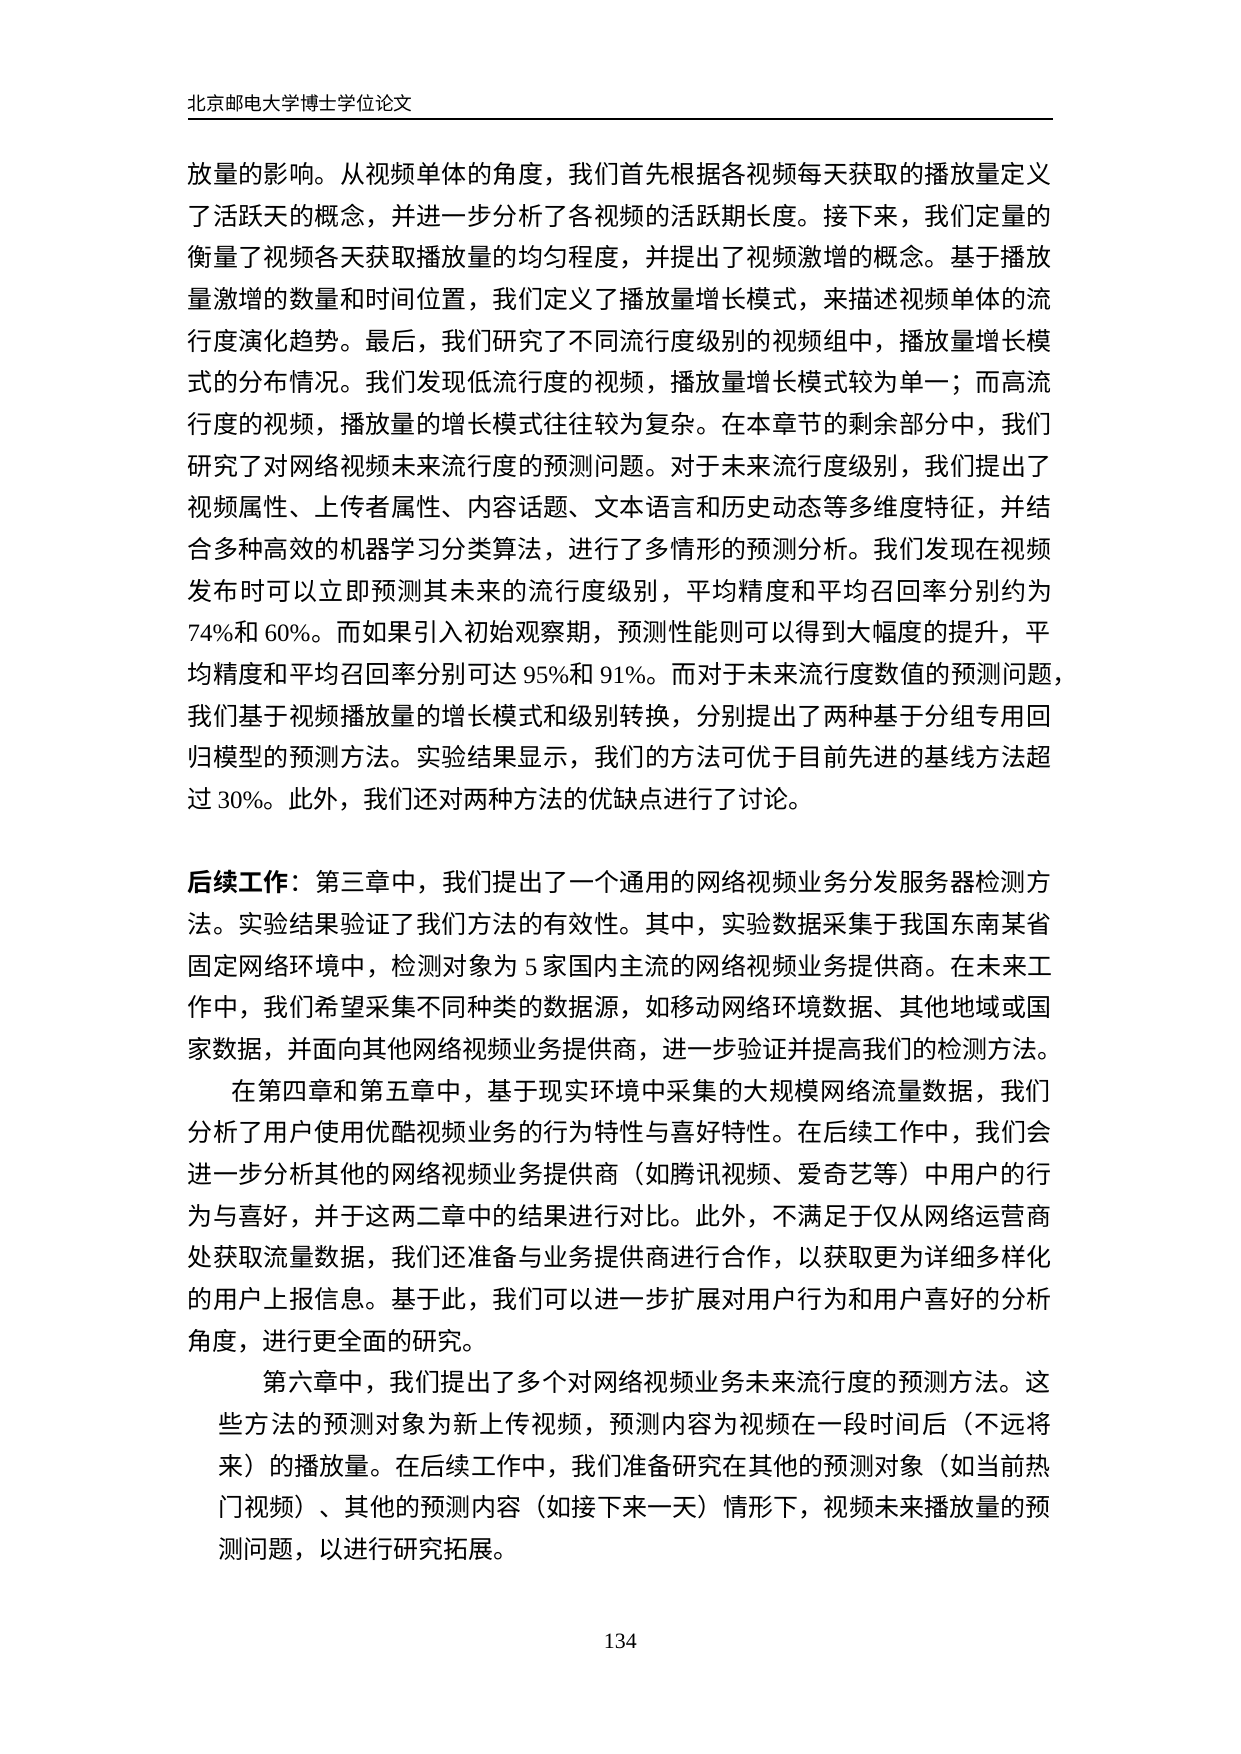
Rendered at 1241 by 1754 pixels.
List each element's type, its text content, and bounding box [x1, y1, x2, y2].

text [187, 150, 1053, 817]
text 第六章中，我们提出了多个对网络视频业务未来流行度的预测方法。这些方法的预测对象为新上传视频，预测内容为视频在一段时间后（不远将来）的播放量。在后续工作中，我们准备研究在其他的预测对象（如当前热门视频）、其他的预测内容（如接下来一天）情形下，视频未来播放量的预测问题，以进行研究拓展。 [219, 1358, 1053, 1567]
text 在第四章和第五章中，基于现实环境中采集的大规模网络流量数据，我们分析了用户使用优酷视频业务的行为特性与喜好特性。在后续工作中，我们会进一步分析其他的网络视频业务提供商（如腾讯视频、爱奇艺等）中用户的行为与喜好，并于这两二章中的结果进行对比。此外，不满足于仅从网络运营商处获取流量数据，我们还准备与业务提供商进行合作，以获取更为详细多样化的用户上报信息。基于此，我们可以进一步扩展对用户行为和用户喜好的分析角度，进行更全面的研究。 [187, 1067, 1053, 1358]
text 后续工作：第三章中，我们提出了一个通用的网络视频业务分发服务器检测方法。实验结果验证了我们方法的有效性。其中，实验数据采集于我国东南某省固定网络环境中，检测对象为5家国内主流的网络视频业务提供商。在未来工作中，我们希望采集不同种类的数据源，如移动网络环境数据、其他地域或国家数据，并面向其他网络视频业务提供商，进一步验证并提高我们的检测方法。 [187, 858, 1053, 1067]
